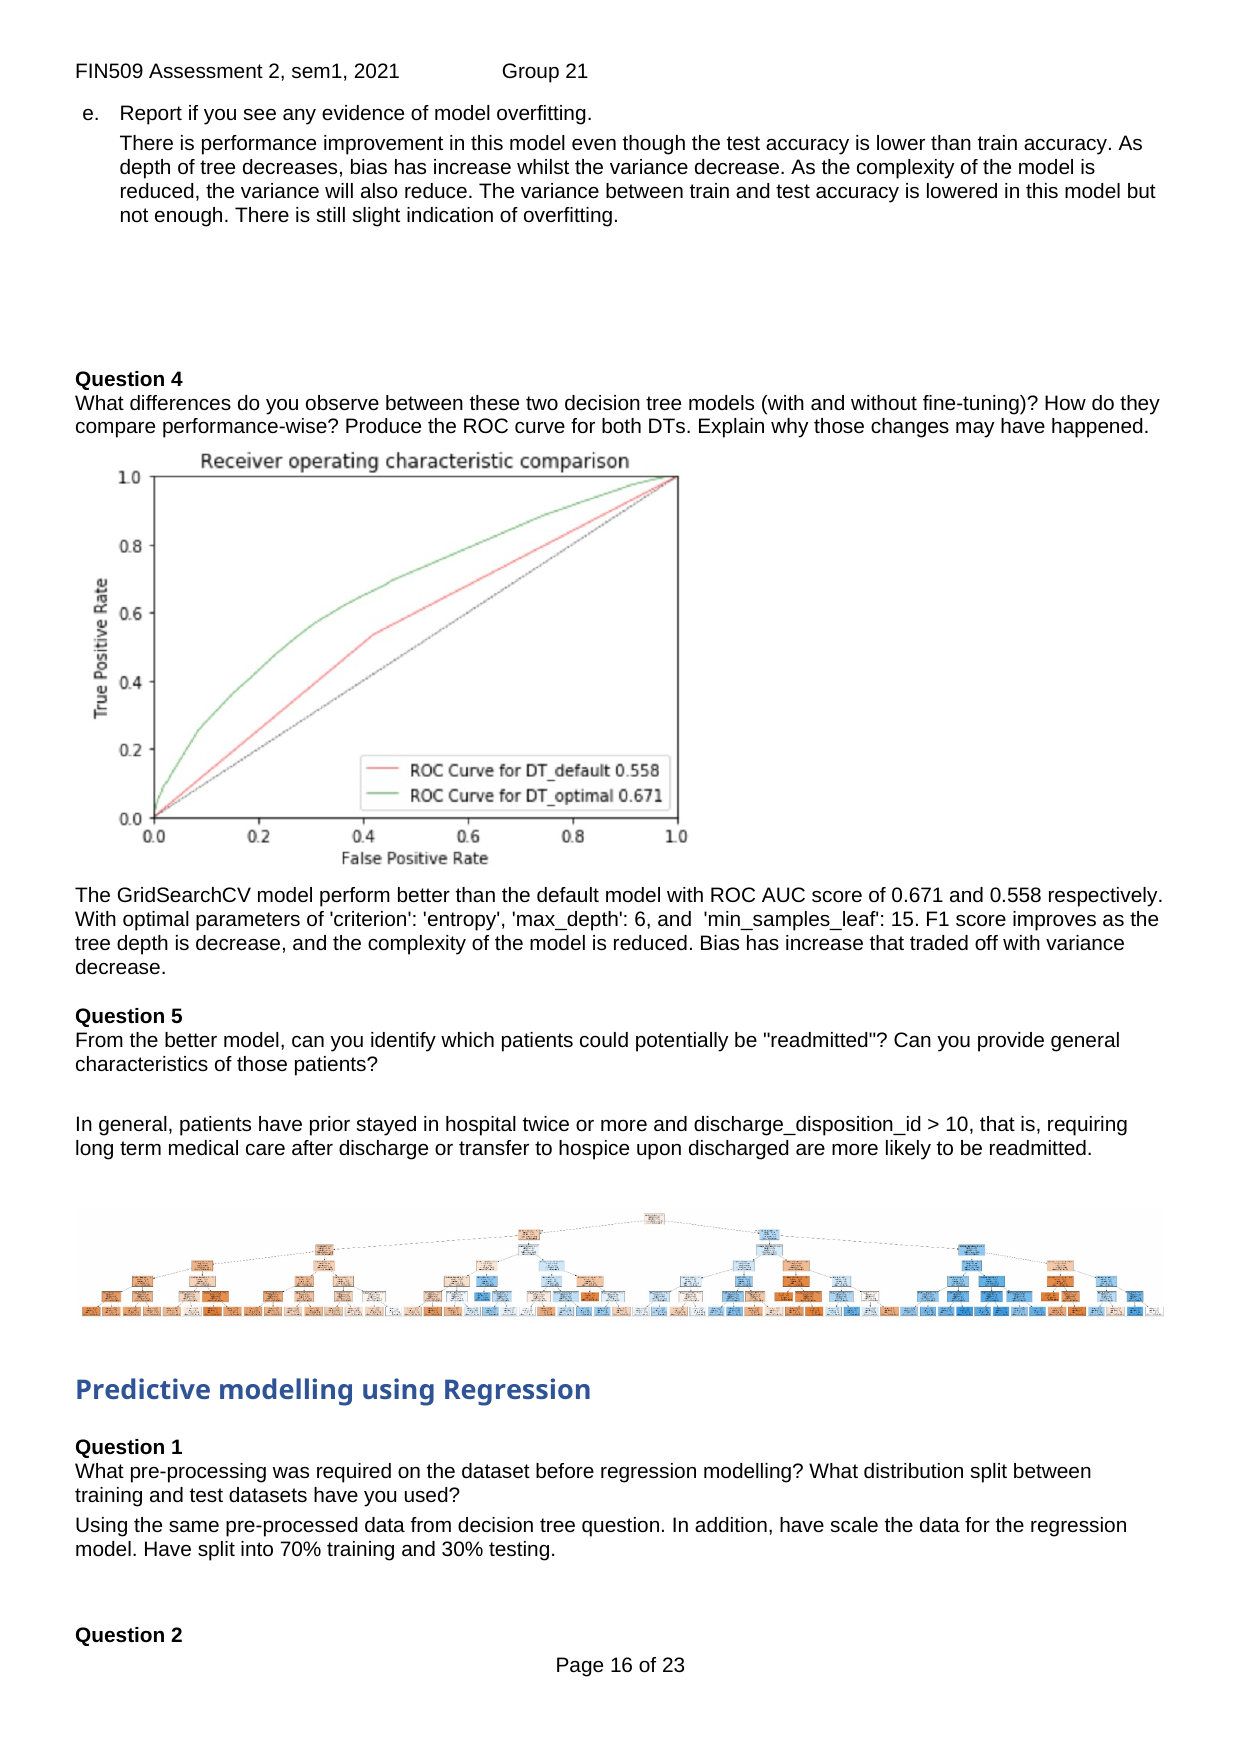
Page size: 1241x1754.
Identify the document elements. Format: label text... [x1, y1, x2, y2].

list There is performance improvement in this model even though the test accuracy is lower than train accuracy. As depth of tree decreases, bias has increase whilst the variance decrease. As the complexity of the model is reduced, the variance will also reduce. The variance between train and test accuracy is lowered in this model but not enough. There is still slight indication of overfitting. [119, 131, 1165, 226]
text What differences do you observe between these two decision tree models (with and without fine-tuning)? How do they compare performance-wise? Produce the ROC curve for both DTs. Explain why those changes may have happened. [75, 390, 1165, 438]
text The GridSearchCV model perform better than the default model with ROC AUC score of 0.671 and 0.558 respectively. With optimal parameters of 'criterion': 'entropy', 'max_depth': 6, and 'min_samples_leaf': 15. F1 score improves as the tree depth is decrease, and the complexity of the model is reduced. Bias has increase that traded off with variance decrease. [75, 883, 1165, 979]
subtitle Predictive modelling using Regression [75, 1370, 1165, 1407]
text Using the same pre-processed data from decision tree question. In addition, have scale the data for the regression model. Have split into 70% training and 30% testing. [75, 1513, 1165, 1561]
text Question 1 [75, 1435, 1165, 1459]
text In general, patients have prior stayed in hospital twice or more and discharge_disposition_id > 10, that is, requiring long term medical care after discharge or transfer to hospice upon discharged are more likely to be readmitted. [75, 1112, 1165, 1160]
list Report if you see any evidence of model overfitting. [82, 100, 1165, 124]
text What pre-processing was required on the dataset before regression modelling? What distribution split between training and test datasets have you used? [75, 1459, 1165, 1507]
text Question 2 [75, 1622, 1165, 1646]
picture [75, 1208, 1166, 1322]
text From the better model, can you identify which patients could potentially be "readmitted"? Can you provide general characteristics of those patients? [75, 1028, 1165, 1076]
text Question 4 [75, 366, 1165, 390]
picture [75, 444, 694, 871]
text Question 5 [75, 1004, 1165, 1028]
